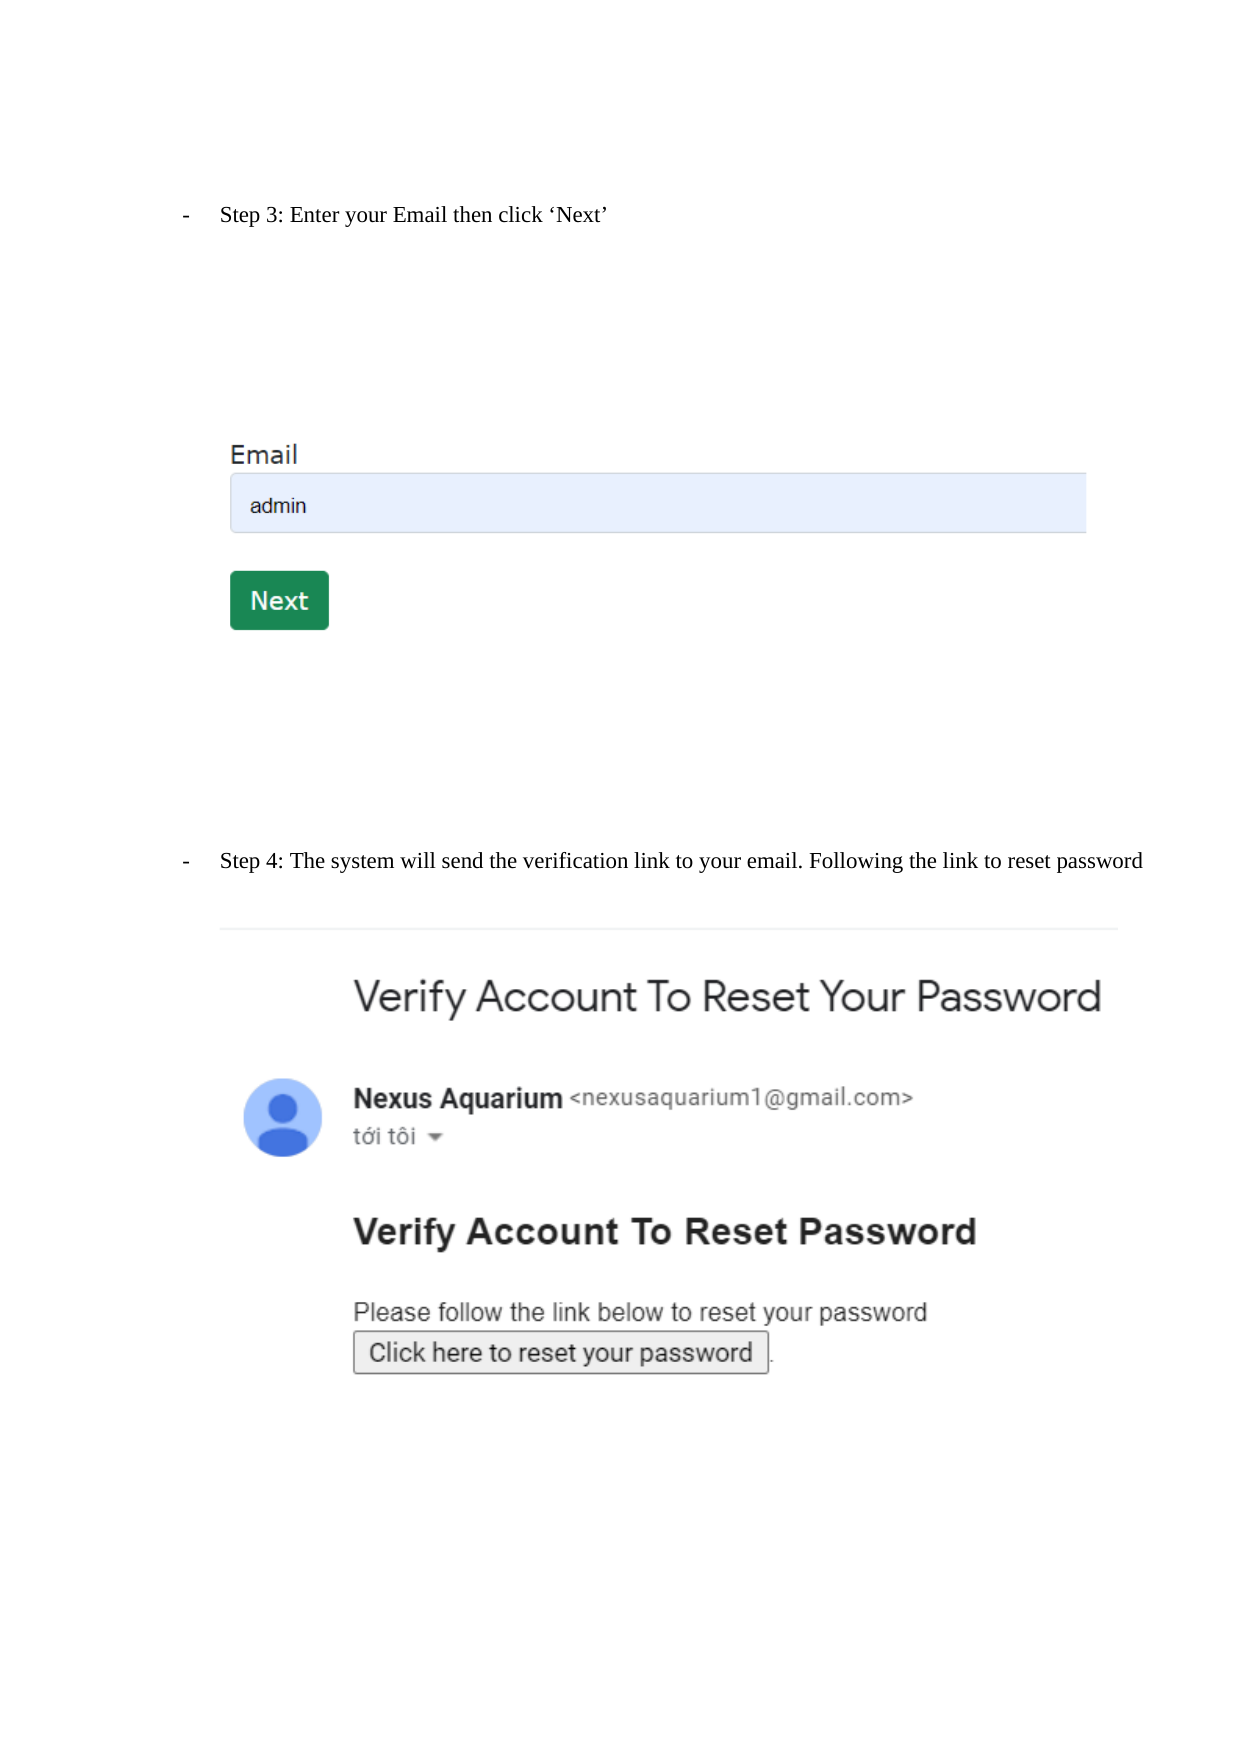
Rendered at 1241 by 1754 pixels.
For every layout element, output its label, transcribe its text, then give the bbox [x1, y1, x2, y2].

list Step 4: The system will send the verification link to your email. Following the link to reset password [182, 847, 1147, 874]
picture [219, 431, 1087, 644]
list Step 3: Enter your Email then click ‘Next’ [182, 201, 1147, 227]
picture [219, 927, 1118, 1398]
